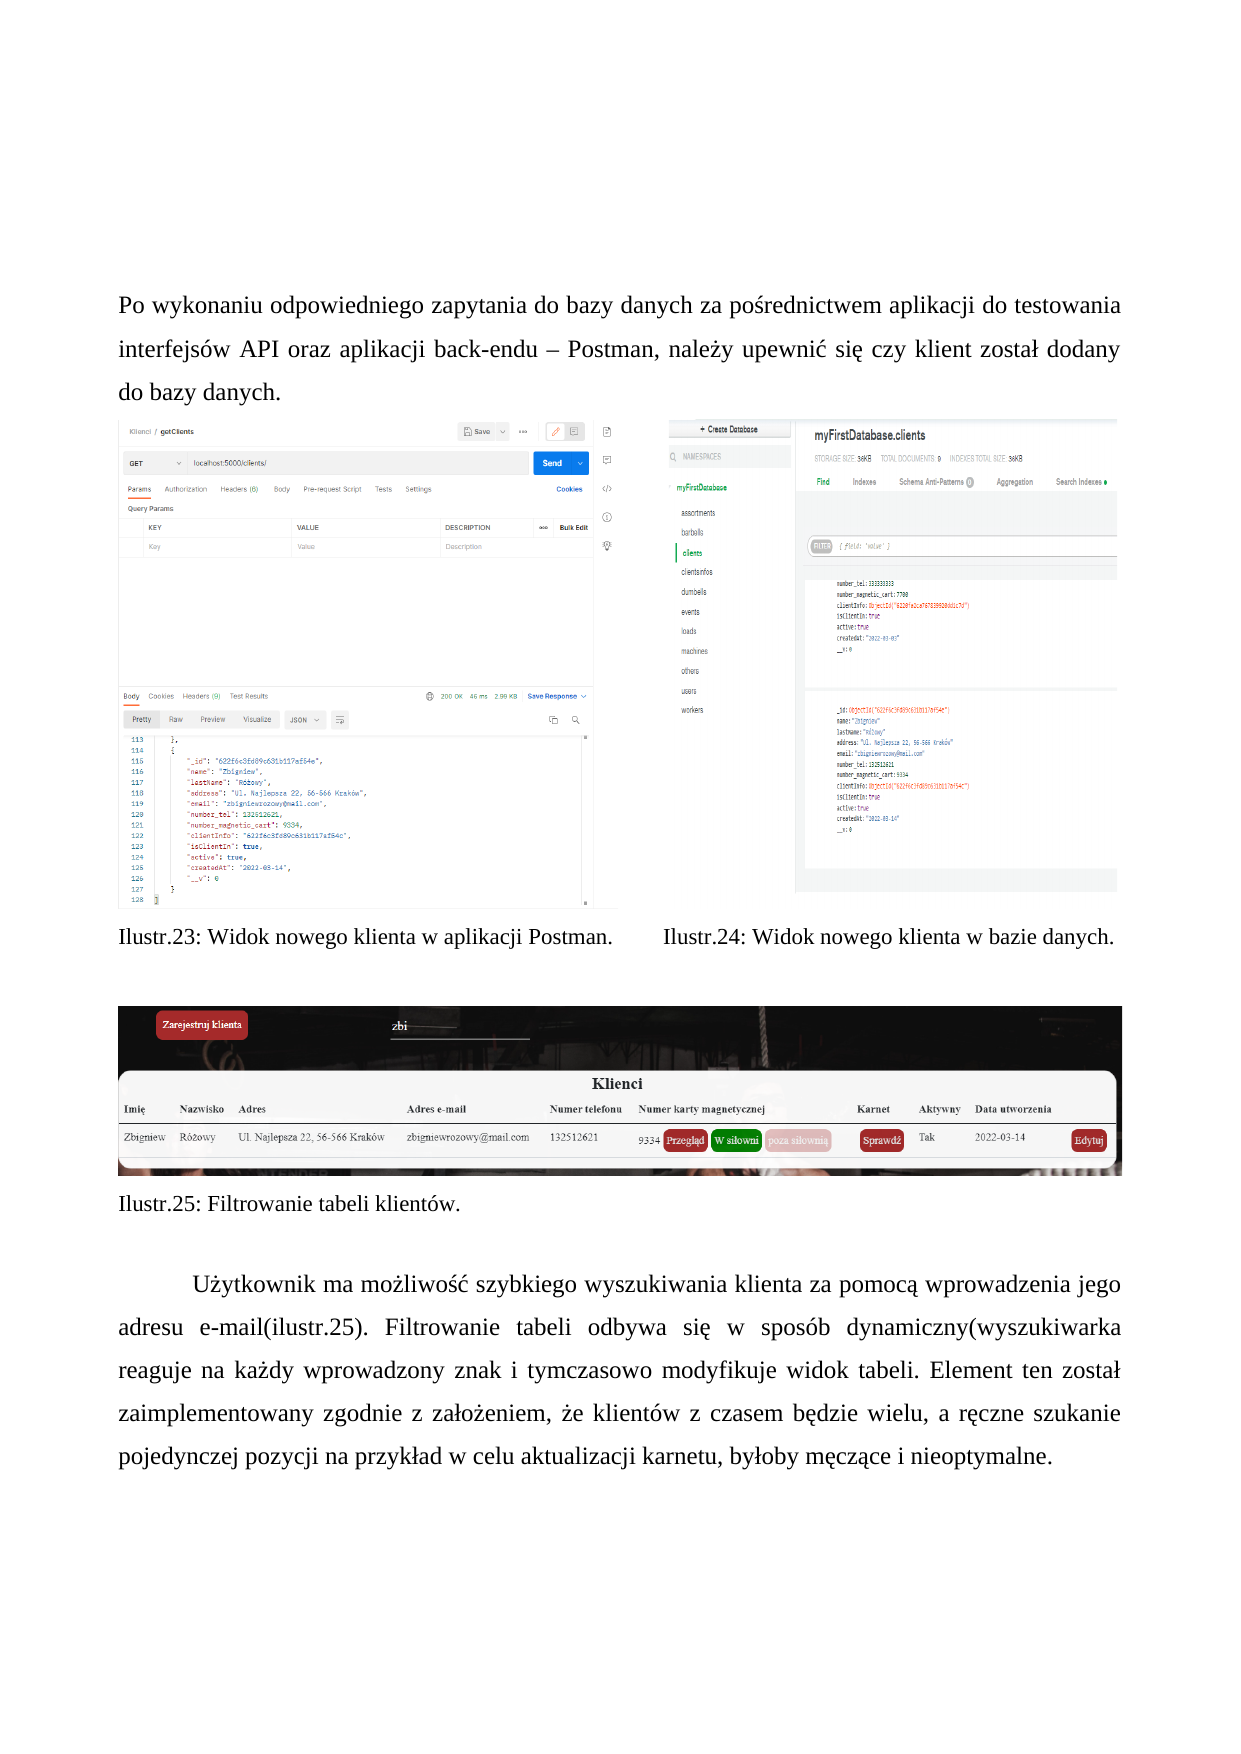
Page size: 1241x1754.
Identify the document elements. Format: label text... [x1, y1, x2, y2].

picture [118, 420, 619, 909]
text Ilustr.23: Widok nowego klienta w aplikacji Postman. Ilustr.24: Widok nowego klienta w bazie danych. [118, 923, 1122, 950]
text Użytkownik ma możliwość szybkiego wyszukiwania klienta za pomocą wprowadzenia jego adresu e-mail(ilustr.25). Filtrowanie tabeli odbywa się w sposób dynamiczny(wyszukiwarka reaguje na każdy wprowadzony znak i tymczasowo modyfikuje widok tabeli. Element ten został zaimplementowany zgodnie z założeniem, że klientów z czasem będzie wielu, a ręczne szukanie pojedynczej pozycji na przykład w celu aktualizacji karnetu, byłoby męczące i nieoptymalne. [118, 1269, 1122, 1470]
text Ilustr.25: Filtrowanie tabeli klientów. [118, 1190, 1122, 1216]
picture [668, 419, 1118, 909]
text Po wykonaniu odpowiedniego zapytania do bazy danych za pośrednictwem aplikacji do testowania interfejsów API oraz aplikacji back-endu – Postman, należy upewnić się czy klient został dodany do bazy danych. [118, 291, 1122, 406]
picture [118, 1006, 1123, 1176]
